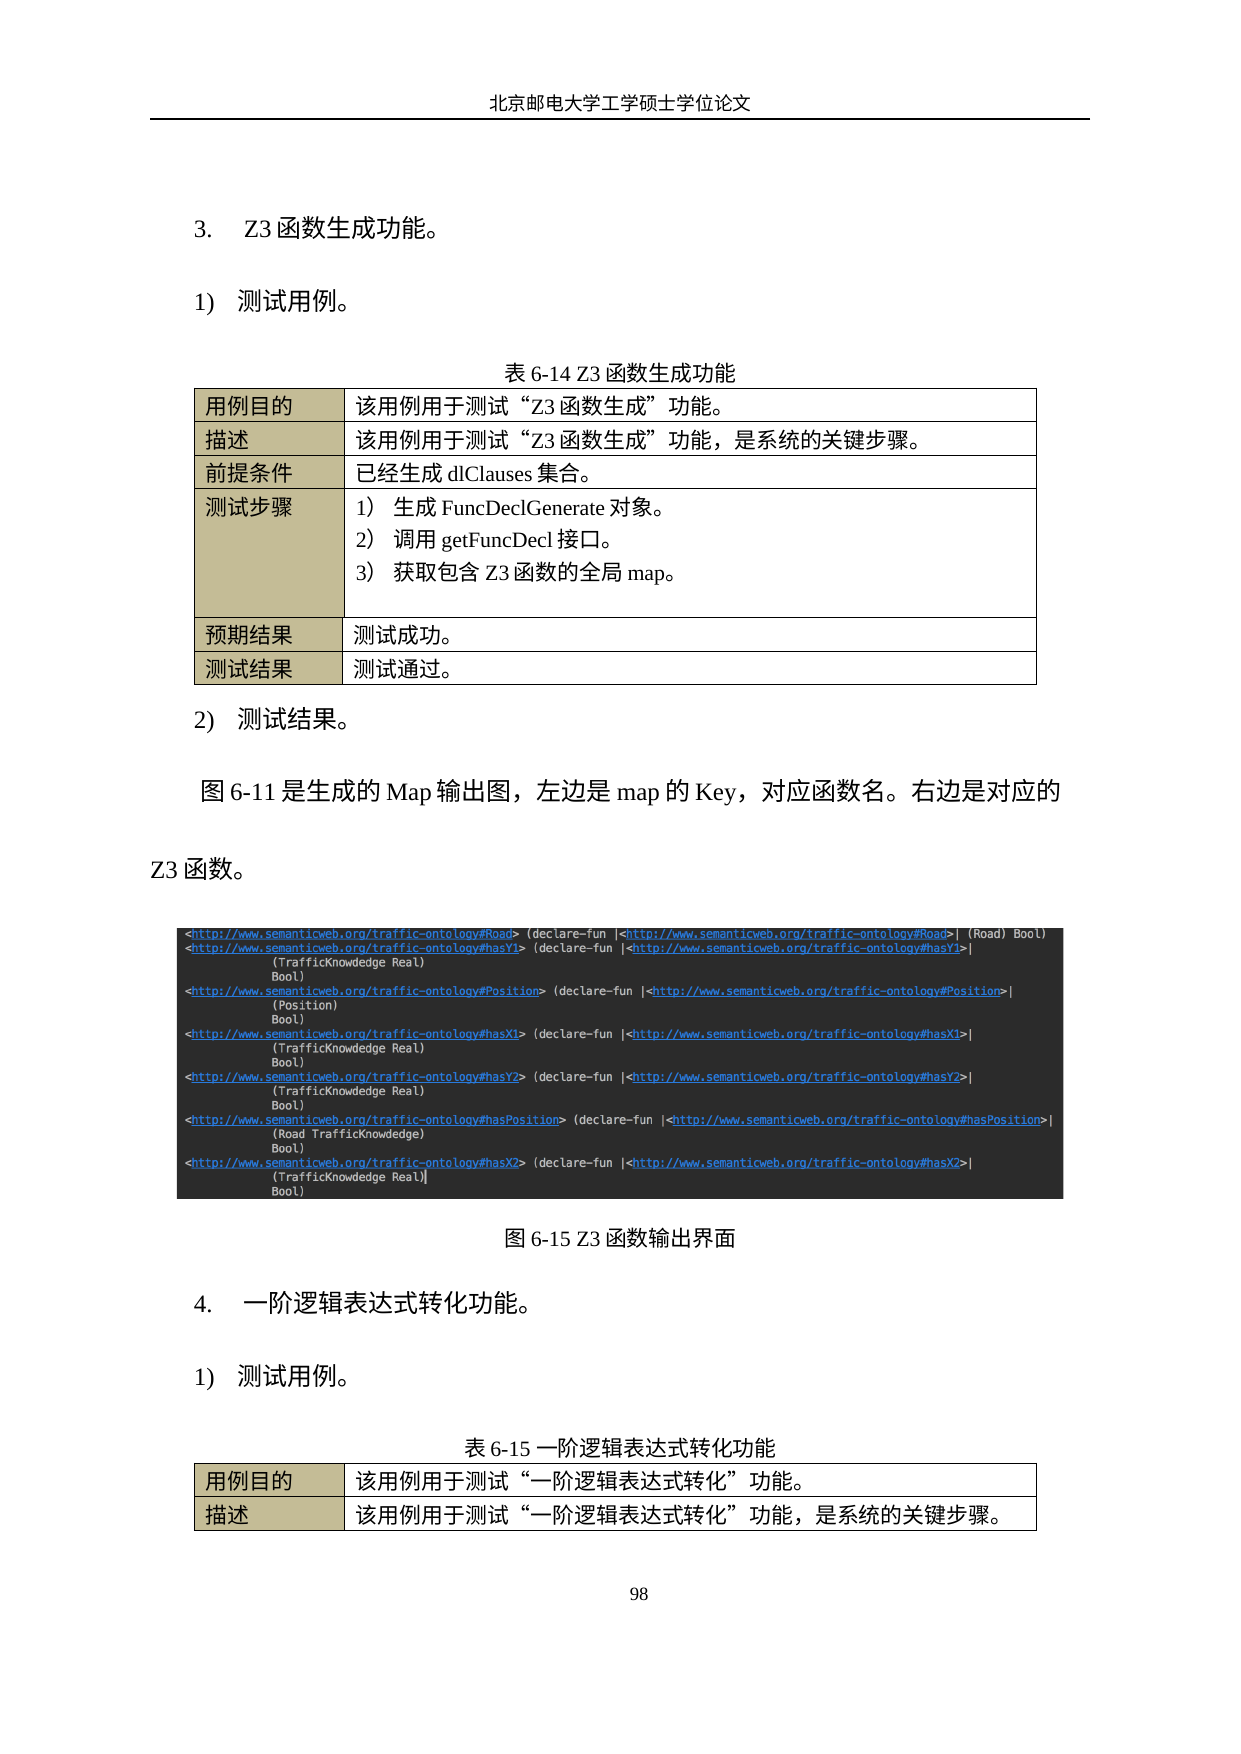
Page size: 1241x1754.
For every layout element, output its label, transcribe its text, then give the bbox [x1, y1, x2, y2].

list 一阶逻辑表达式转化功能。 [194, 1269, 1090, 1334]
table_header 该用例用于测试“一阶逻辑表达式转化”功能。 [345, 1464, 1036, 1496]
list 测试用例。 [194, 267, 1090, 332]
table_cell 测试结果 [195, 652, 342, 684]
list Z3函数生成功能。 [194, 194, 1090, 259]
list 测试结果。 [194, 685, 1090, 750]
text 图6-11是生成的Map输出图，左边是map的Key，对应函数名。右边是对应的Z3函数。 [150, 757, 1090, 900]
table_cell 该用例用于测试“Z3函数生成”功能，是系统的关键步骤。 [345, 422, 1036, 455]
table_header 该用例用于测试“Z3函数生成”功能。 [345, 389, 1036, 421]
table_cell 描述 [195, 422, 344, 455]
text 表6-14 Z3函数生成功能 [150, 355, 1090, 388]
table_header 用例目的 [195, 389, 344, 421]
table_header 用例目的 [195, 1464, 344, 1496]
text 图6-15 Z3函数输出界面 [150, 1221, 1090, 1253]
table_cell 预期结果 [195, 618, 342, 651]
table_cell 生成FuncDeclGenerate对象。 调用getFuncDecl接口。 获取包含Z3函数的全局map。 [345, 489, 1036, 617]
table_cell 描述 [195, 1497, 344, 1530]
table_cell 测试成功。 [343, 618, 1036, 651]
picture [176, 928, 1064, 1199]
text 表6-15 一阶逻辑表达式转化功能 [150, 1430, 1090, 1463]
table_cell 测试步骤 [195, 489, 344, 617]
table_cell 测试通过。 [343, 652, 1036, 684]
table_cell 该用例用于测试“一阶逻辑表达式转化”功能，是系统的关键步骤。 [345, 1497, 1036, 1530]
table_cell 前提条件 [195, 456, 344, 488]
list 测试用例。 [194, 1342, 1090, 1407]
table_cell 已经生成dlClauses集合。 [345, 456, 1036, 488]
